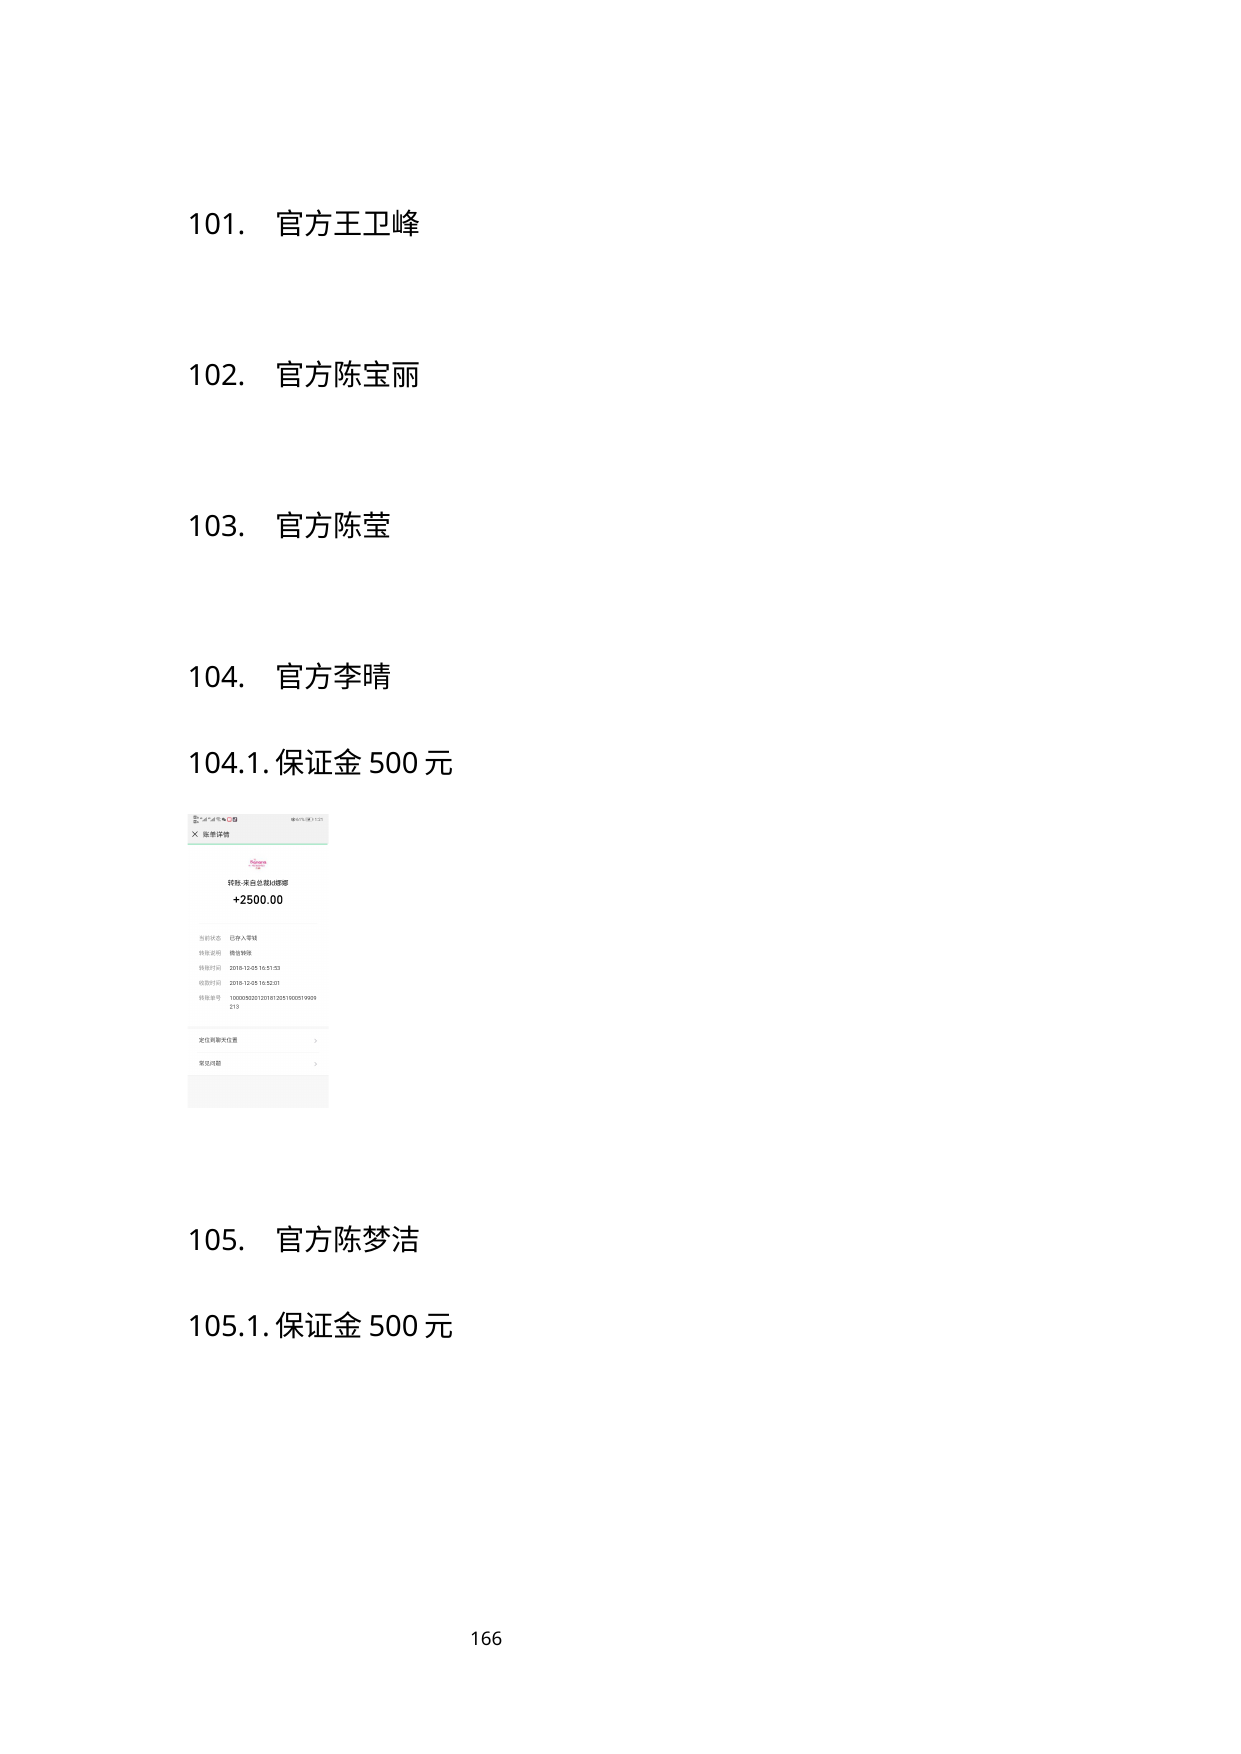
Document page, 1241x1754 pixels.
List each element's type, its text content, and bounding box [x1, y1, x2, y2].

subtitle 官方王卫峰 [187, 189, 1053, 254]
subtitle 官方陈梦洁 [187, 1205, 1053, 1270]
subtitle 官方陈莹 [187, 491, 1053, 556]
subtitle 保证金500元 [187, 1291, 1053, 1356]
subtitle 官方李晴 [187, 642, 1053, 707]
subtitle 保证金500元 [187, 729, 1053, 794]
picture [187, 814, 329, 1108]
subtitle 官方陈宝丽 [187, 340, 1053, 405]
